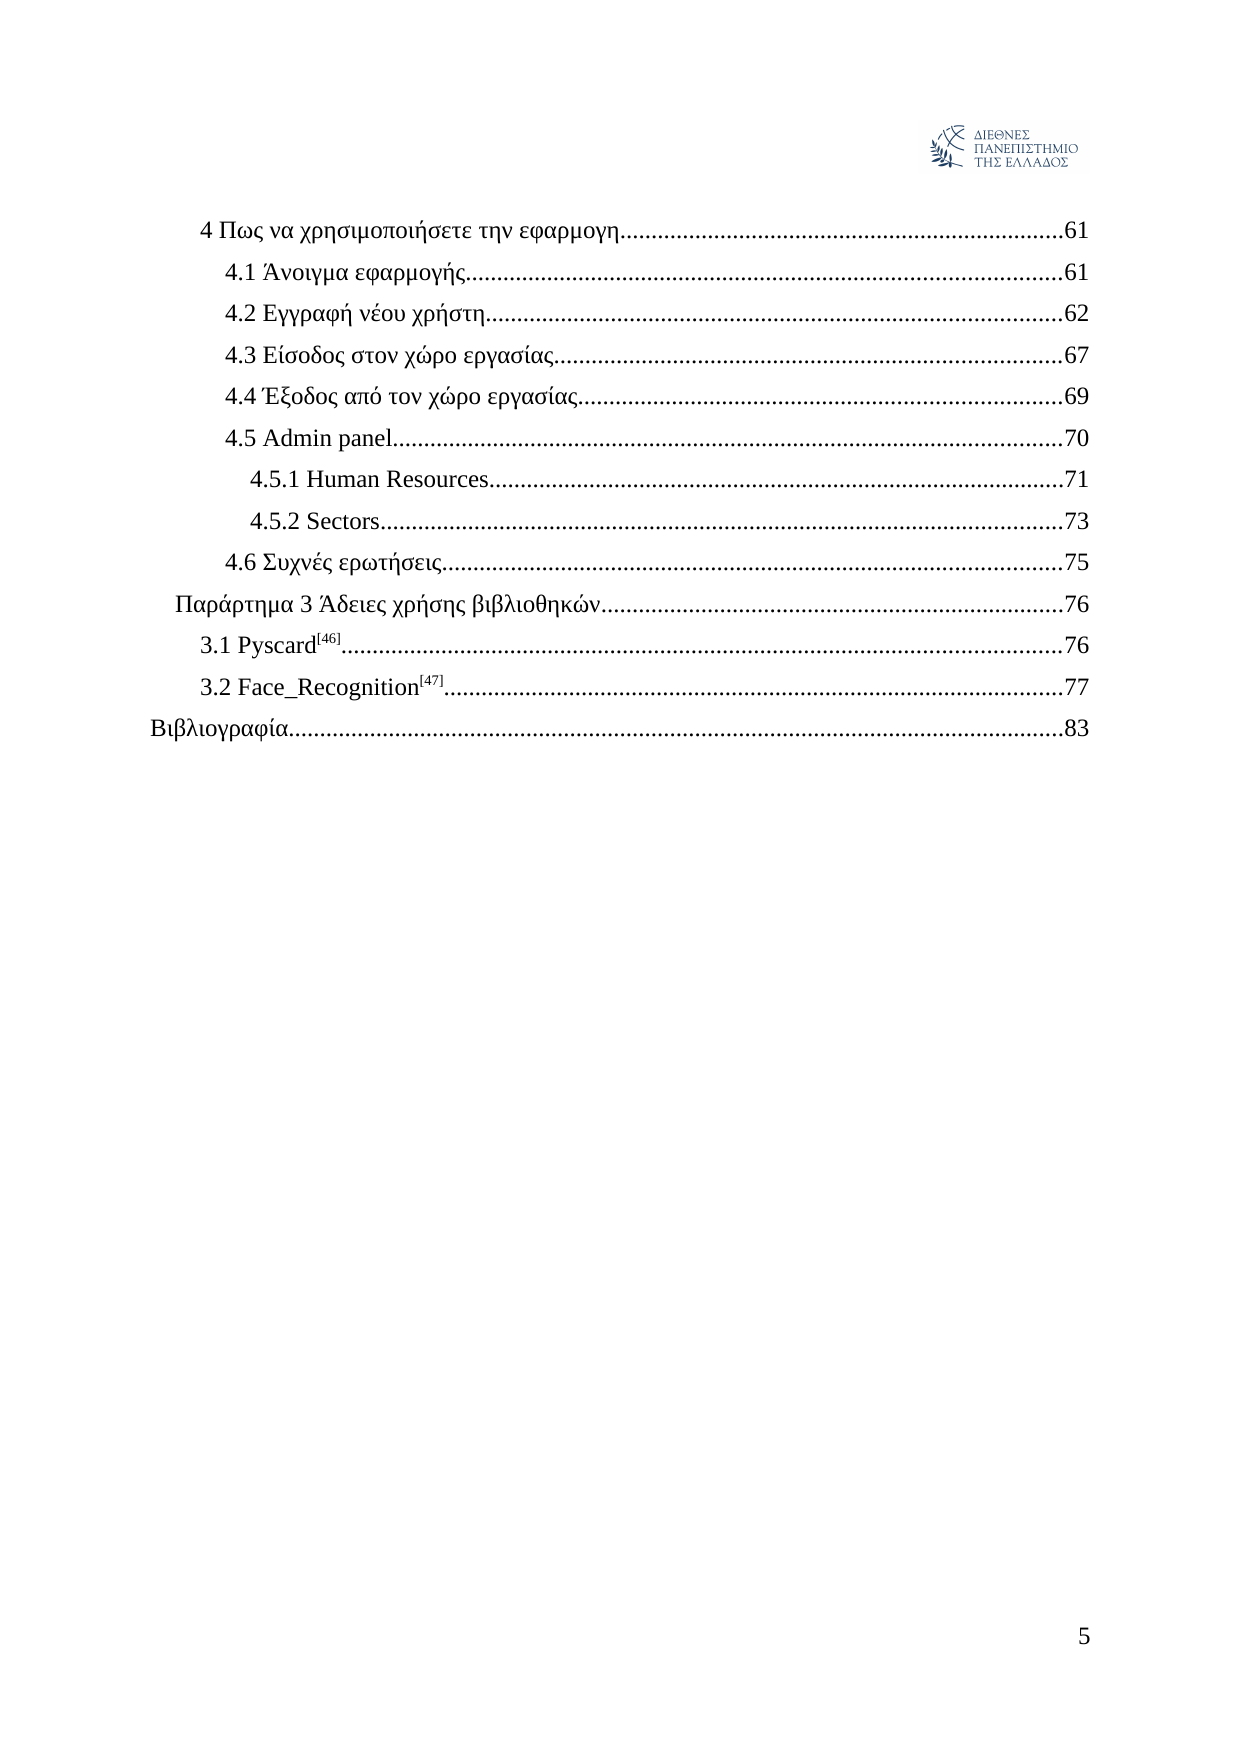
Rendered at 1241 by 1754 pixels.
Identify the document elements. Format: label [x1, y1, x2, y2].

picture [917, 120, 1091, 174]
